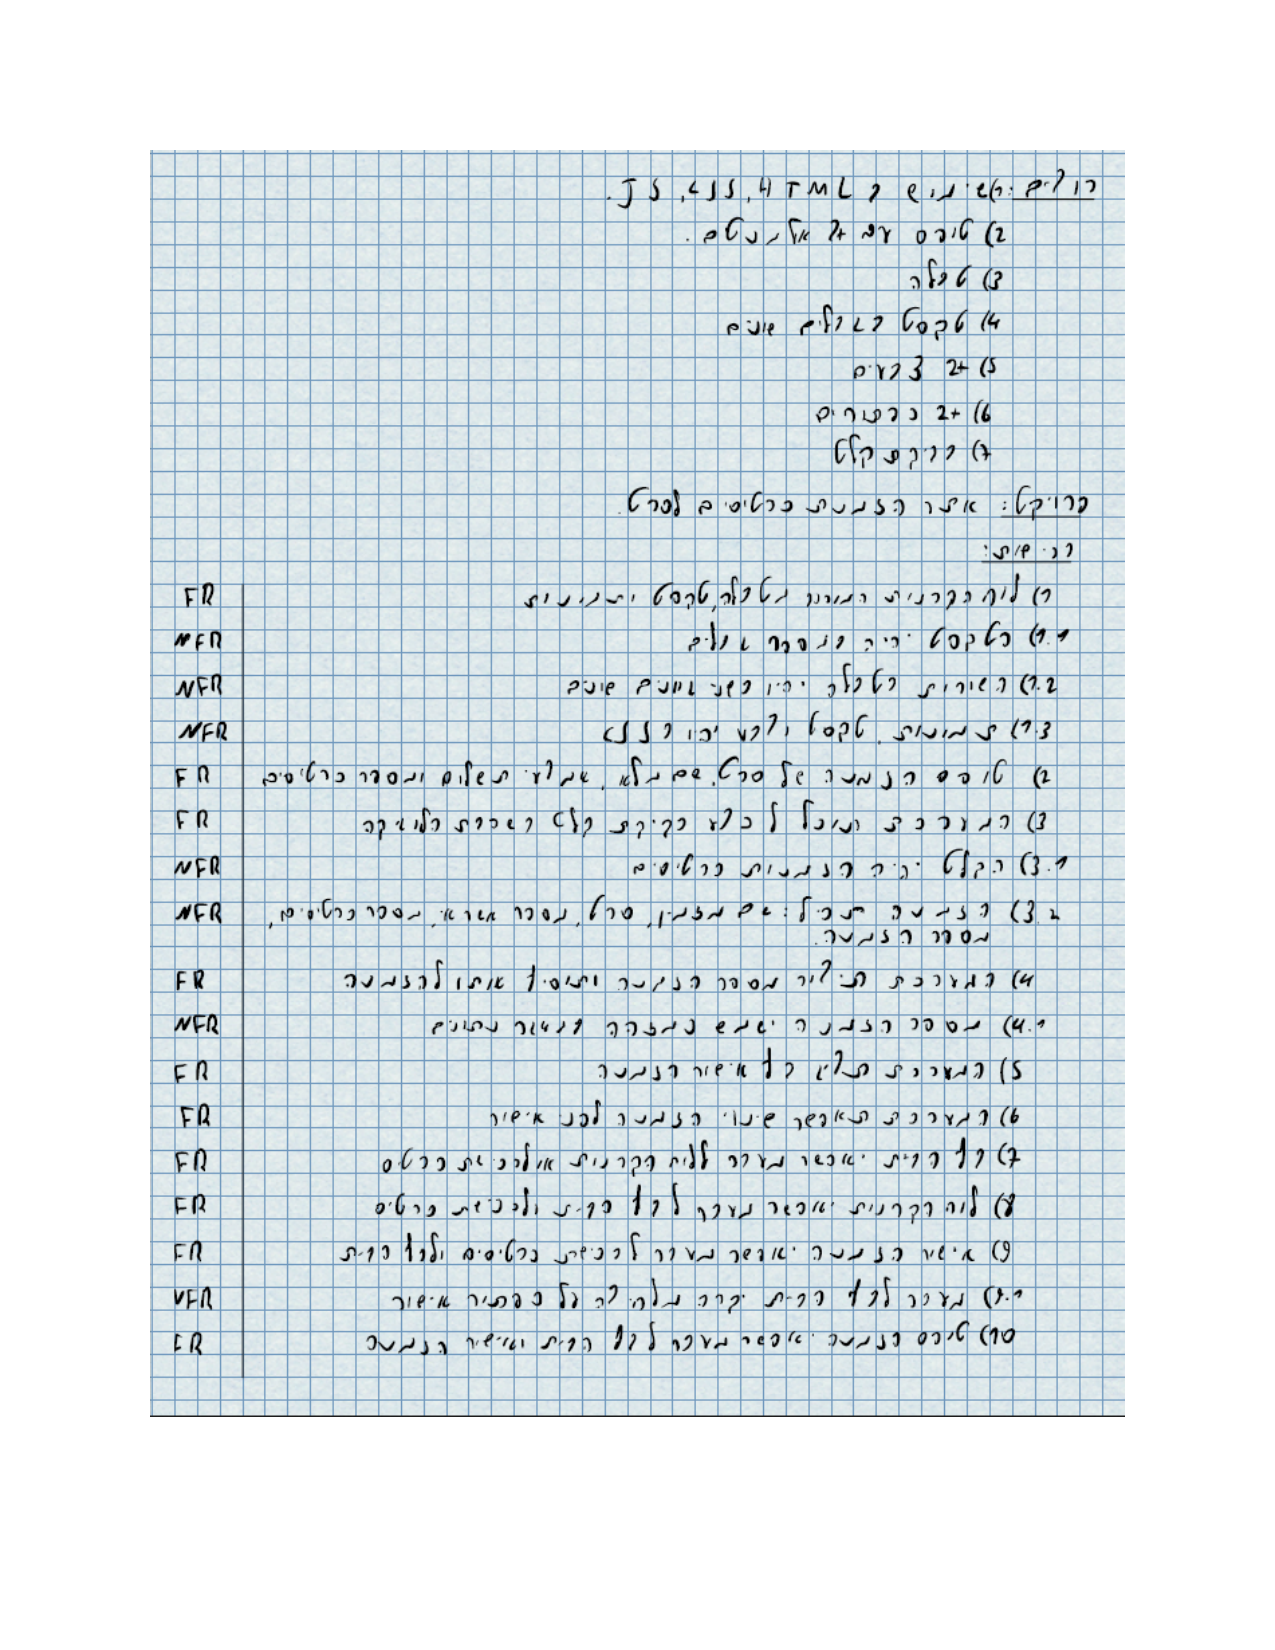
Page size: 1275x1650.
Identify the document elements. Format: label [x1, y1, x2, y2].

picture [150, 150, 1125, 1417]
